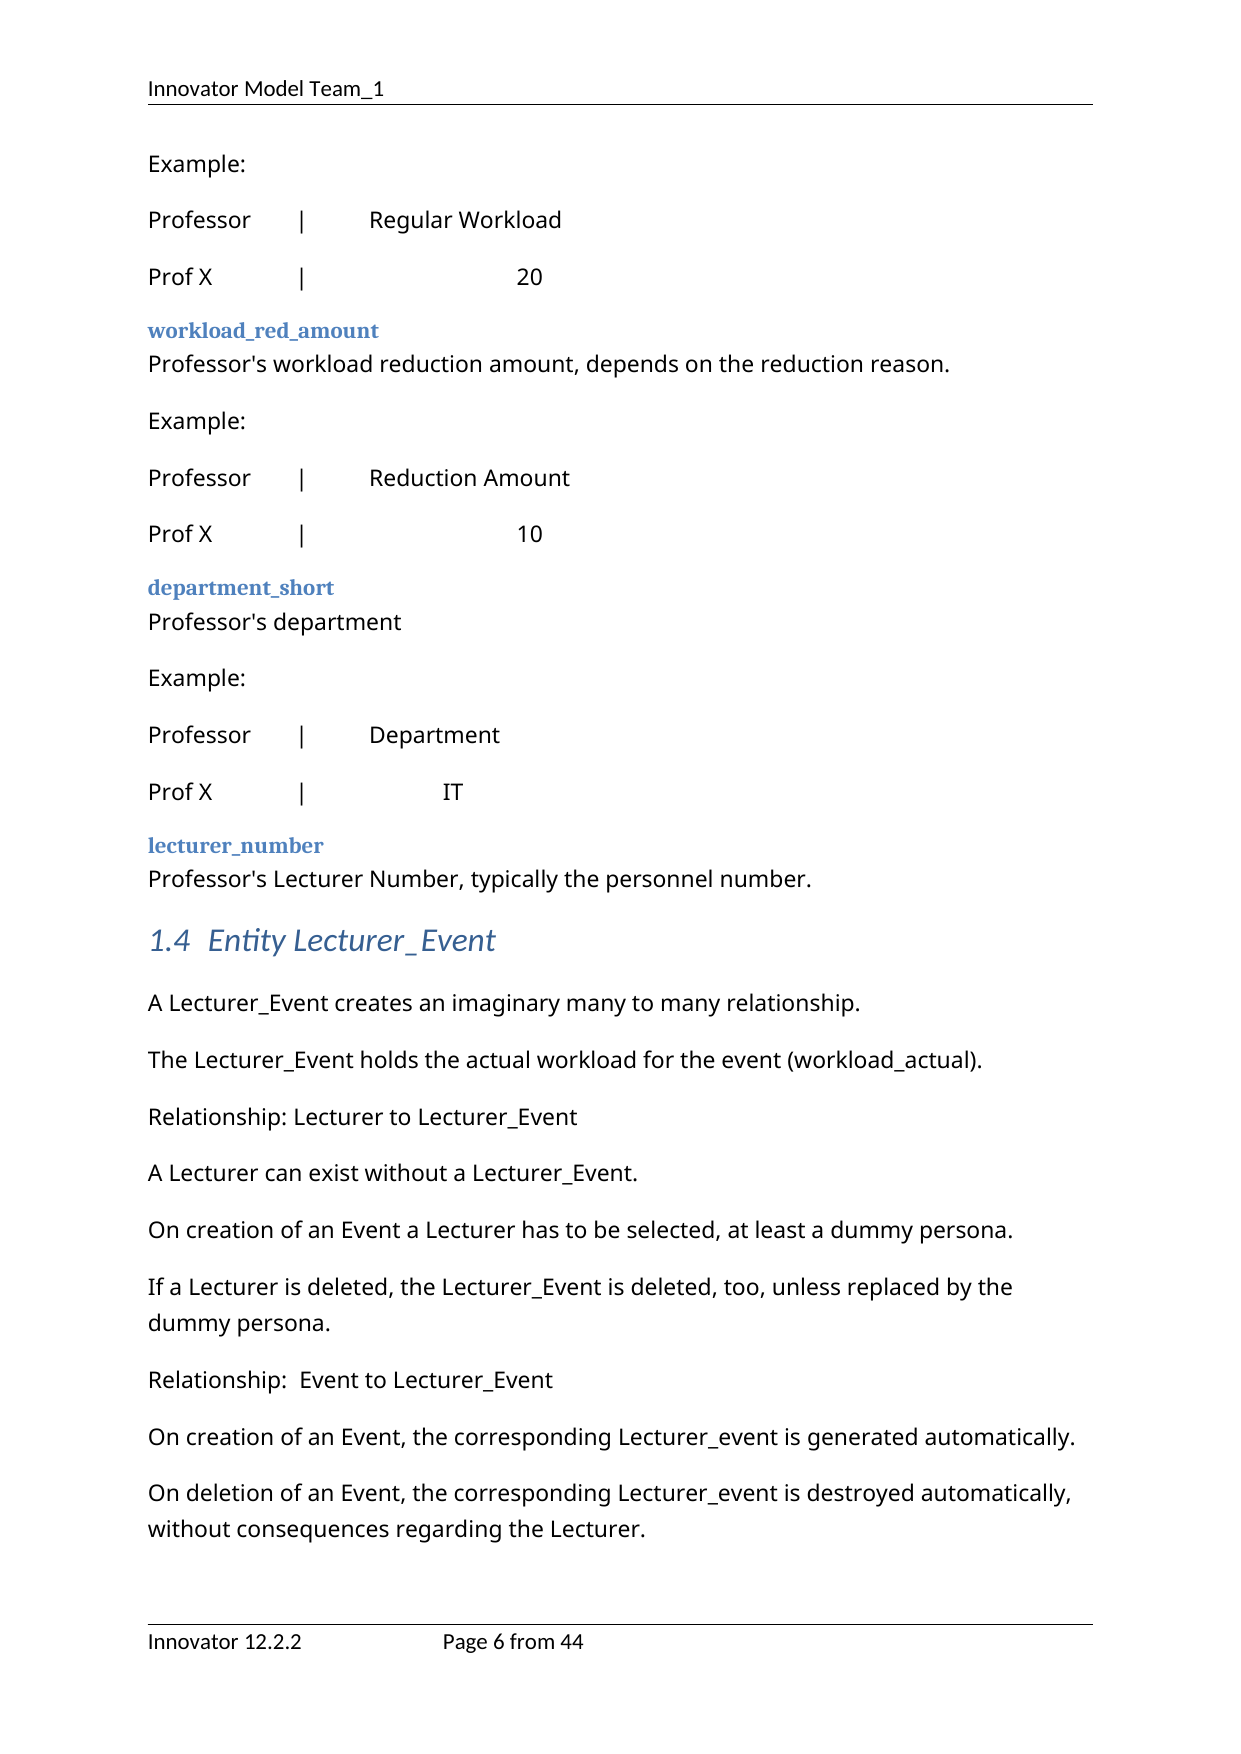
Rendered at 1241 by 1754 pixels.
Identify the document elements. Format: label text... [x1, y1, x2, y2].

text Example: [148, 148, 1093, 179]
text On creation of an Event, the corresponding Lecturer_event is generated automatically. [148, 1420, 1093, 1452]
text Professor | Regular Workload [148, 204, 1093, 236]
text If a Lecturer is deleted, the Lecturer_Event is deleted, too, unless replaced by the dummy persona. [148, 1271, 1093, 1338]
text A Lecturer_Event creates an imaginary many to many relationship. [148, 987, 1093, 1018]
text Prof X | 10 [148, 518, 1093, 550]
subtitle workload_red_amount [148, 318, 1093, 344]
text Relationship: Lecturer to Lecturer_Event [148, 1101, 1093, 1132]
text On deletion of an Event, the corresponding Lecturer_event is destroyed automatically, without consequences regarding the Lecturer. [148, 1477, 1093, 1544]
subtitle department_short [148, 575, 1093, 602]
text A Lecturer can exist without a Lecturer_Event. [148, 1157, 1093, 1189]
text Professor | Department [148, 719, 1093, 750]
text Professor's workload reduction amount, depends on the reduction reason. [148, 348, 1093, 379]
text Prof X | IT [148, 776, 1093, 807]
text Professor | Reduction Amount [148, 462, 1093, 493]
text Prof X | 20 [148, 261, 1093, 292]
subtitle Entity Lecturer_Event [148, 919, 1093, 960]
text Example: [148, 662, 1093, 693]
text Professor's Lecturer Number, typically the personnel number. [148, 863, 1093, 894]
text Relationship: Event to Lecturer_Event [148, 1364, 1093, 1395]
subtitle lecturer_number [148, 832, 1093, 859]
text On creation of an Event a Lecturer has to be selected, at least a dummy persona. [148, 1214, 1093, 1245]
text The Lecturer_Event holds the actual workload for the event (workload_actual). [148, 1044, 1093, 1075]
text Professor's department [148, 605, 1093, 637]
text Example: [148, 405, 1093, 436]
